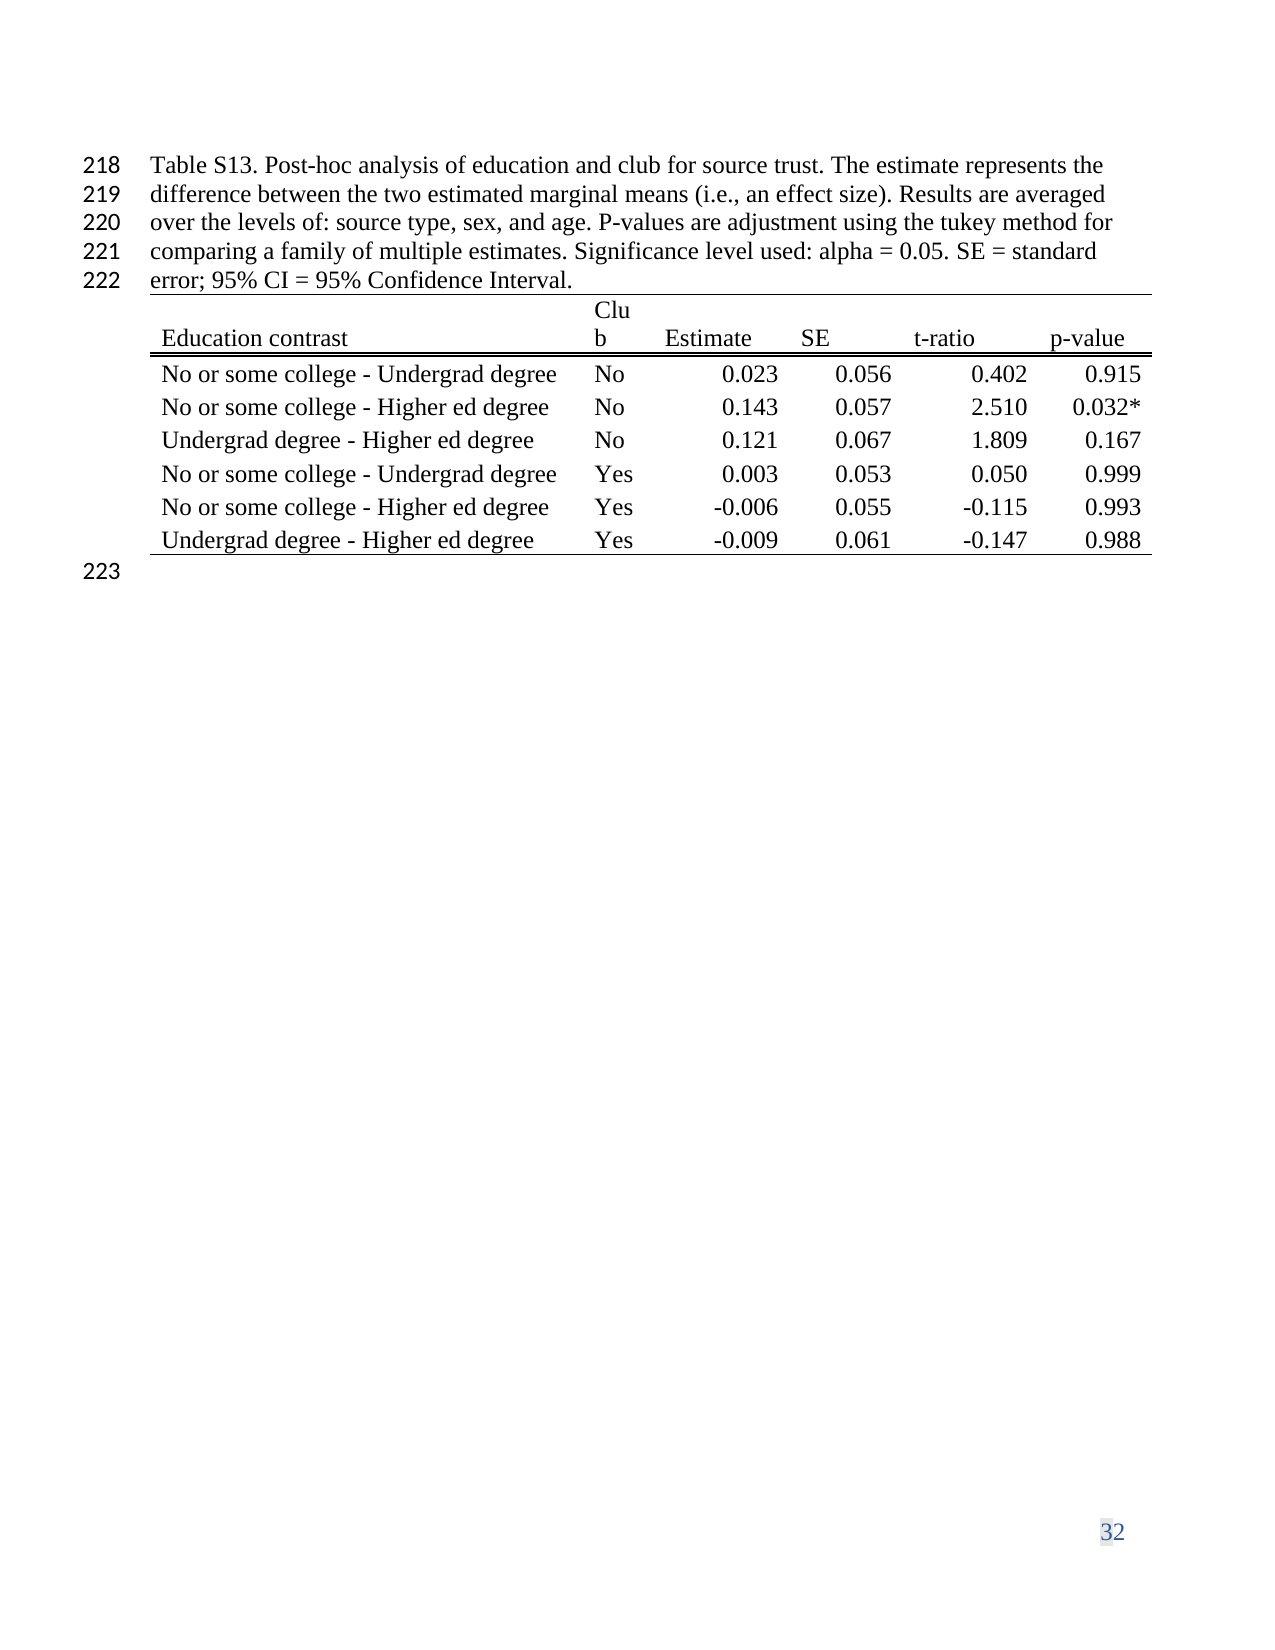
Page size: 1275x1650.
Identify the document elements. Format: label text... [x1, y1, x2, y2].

table_header Club [583, 295, 653, 352]
table_cell 0.988 [1039, 521, 1152, 554]
table_cell No or some college - Higher ed degree [150, 488, 583, 521]
table_cell 0.032* [1039, 388, 1152, 421]
table_cell Undergrad degree - Higher ed degree [150, 421, 583, 454]
text Table S13. Post-hoc analysis of education and club for source trust. The estimate represents the difference between the two estimated marginal means (i.e., an effect size). Results are averaged over the levels of: source type, sex, and age. P-values are adjustment using the tukey method for comparing a family of multiple estimates. Significance level used: alpha = 0.05. SE = standard error; 95% CI = 95% Confidence Interval. [150, 150, 1125, 294]
table_cell 0.003 [653, 454, 789, 488]
table_header SE [789, 295, 903, 352]
table_cell -0.147 [903, 521, 1039, 554]
table_cell 0.993 [1039, 488, 1152, 521]
table_cell 0.050 [903, 454, 1039, 488]
table_cell 0.143 [653, 388, 789, 421]
table_cell 0.061 [789, 521, 903, 554]
table_cell 0.999 [1039, 454, 1152, 488]
table_header t-ratio [903, 295, 1039, 352]
table_cell No or some college - Undergrad degree [150, 454, 583, 488]
table_cell -0.006 [653, 488, 789, 521]
table_cell No or some college - Higher ed degree [150, 388, 583, 421]
table_cell 0.121 [653, 421, 789, 454]
table_cell -0.115 [903, 488, 1039, 521]
table_cell Yes [583, 488, 653, 521]
table_cell No [583, 421, 653, 454]
table_cell 0.402 [903, 357, 1039, 388]
table_header Estimate [653, 295, 789, 352]
table_cell 0.055 [789, 488, 903, 521]
table_cell Undergrad degree - Higher ed degree [150, 521, 583, 554]
table_header p-value [1039, 295, 1152, 352]
table_cell Yes [583, 521, 653, 554]
table_cell 0.057 [789, 388, 903, 421]
table_cell 0.056 [789, 357, 903, 388]
table_cell -0.009 [653, 521, 789, 554]
table_cell No or some college - Undergrad degree [150, 357, 583, 388]
table_cell 0.167 [1039, 421, 1152, 454]
table_cell 1.809 [903, 421, 1039, 454]
table_cell Yes [583, 454, 653, 488]
table_cell 0.067 [789, 421, 903, 454]
table_cell 0.915 [1039, 357, 1152, 388]
table_cell 2.510 [903, 388, 1039, 421]
table_cell No [583, 357, 653, 388]
table_cell No [583, 388, 653, 421]
table_cell 0.023 [653, 357, 789, 388]
table_header Education contrast [150, 295, 583, 352]
table_cell 0.053 [789, 454, 903, 488]
